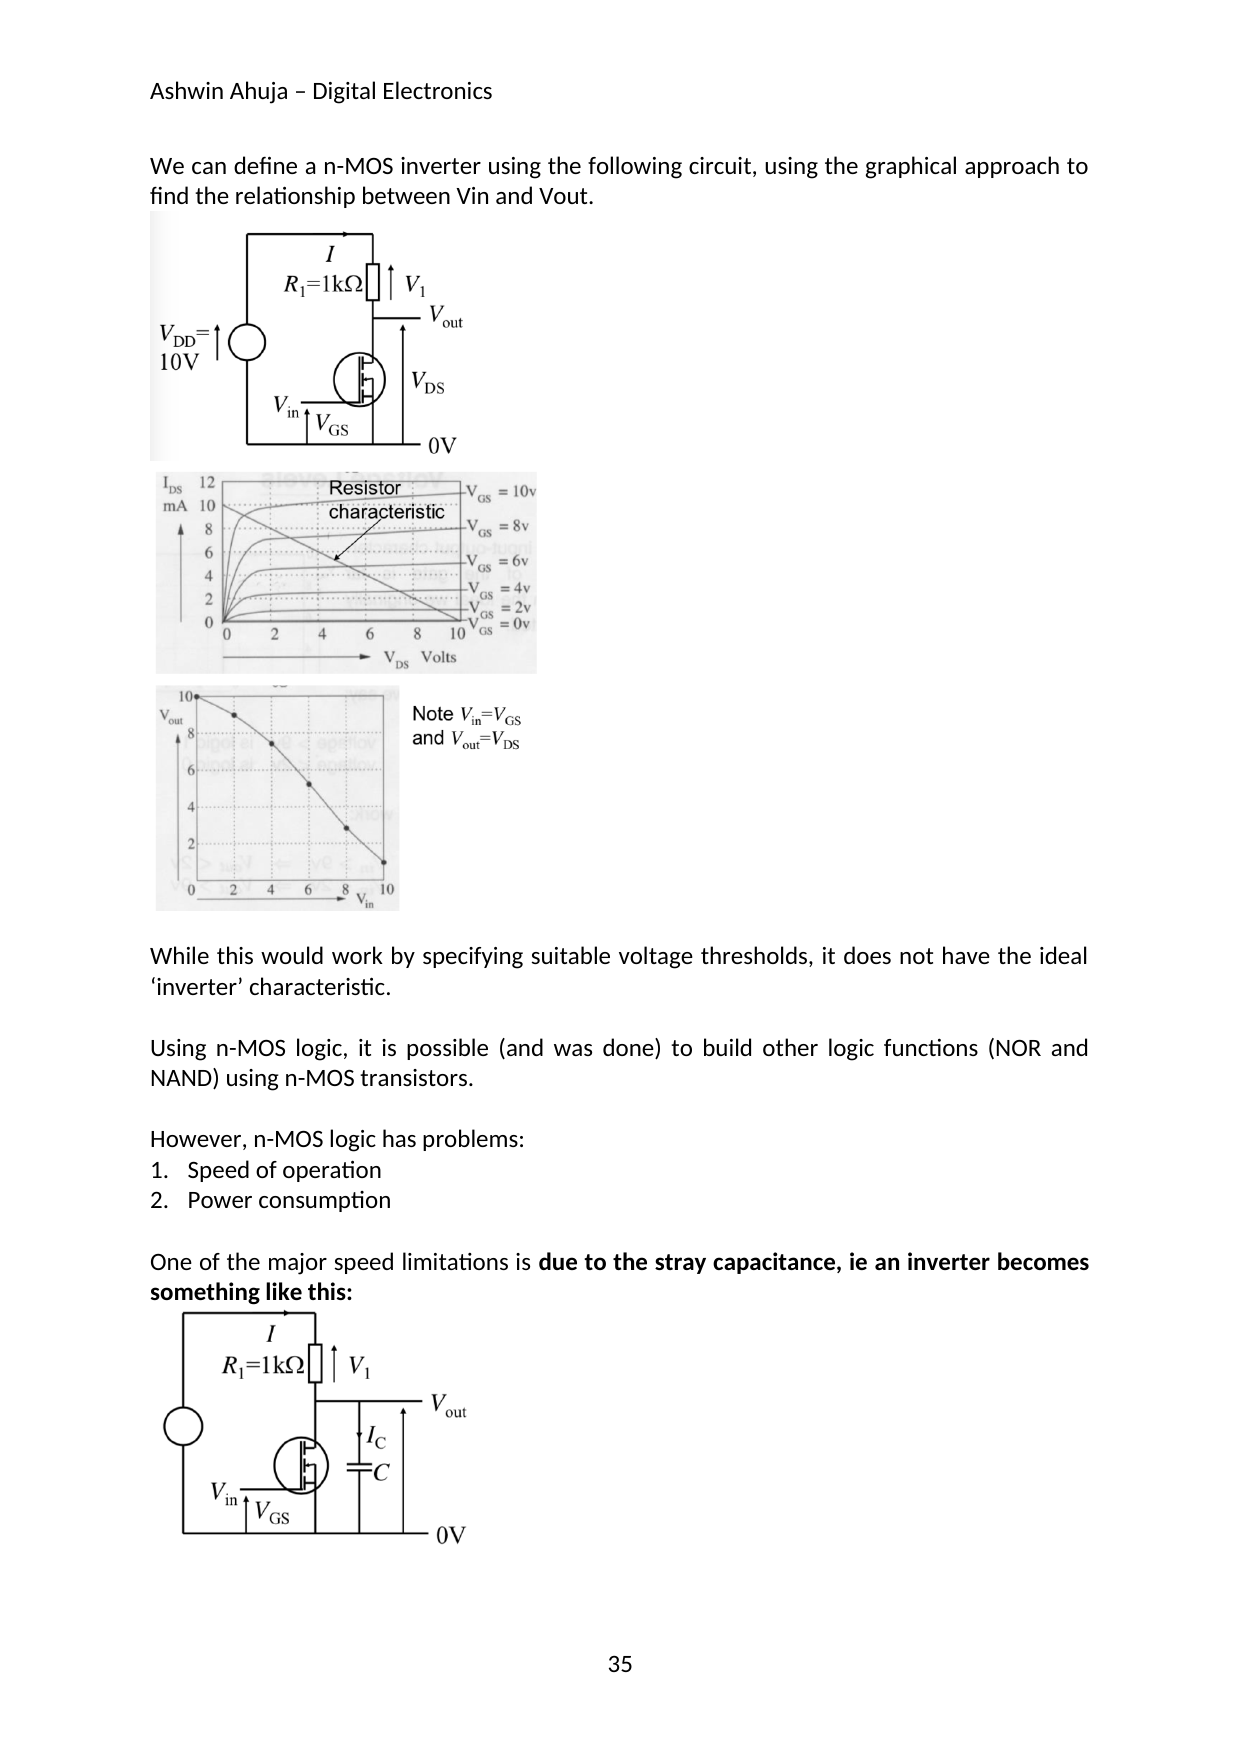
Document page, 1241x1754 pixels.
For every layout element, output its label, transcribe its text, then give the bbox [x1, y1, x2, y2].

text We can define a n-MOS inverter using the following circuit, using the graphical approach to find the relationship between Vin and Vout. [150, 150, 1090, 211]
list Speed of operation [150, 1154, 1090, 1185]
text Using n-MOS logic, it is possible (and was done) to build other logic functions (NOR and NAND) using n-MOS transistors. [150, 1032, 1090, 1093]
picture [150, 211, 539, 911]
text While this would work by specifying suitable voltage thresholds, it does not have the ideal ‘inverter’ characteristic. [150, 941, 1090, 1002]
list Power consumption [150, 1185, 1090, 1215]
text However, n-MOS logic has problems: [150, 1124, 1090, 1154]
picture [155, 1306, 489, 1548]
text One of the major speed limitations is due to the stray capacitance, ie an inverter becomes something like this: [150, 1246, 1090, 1307]
